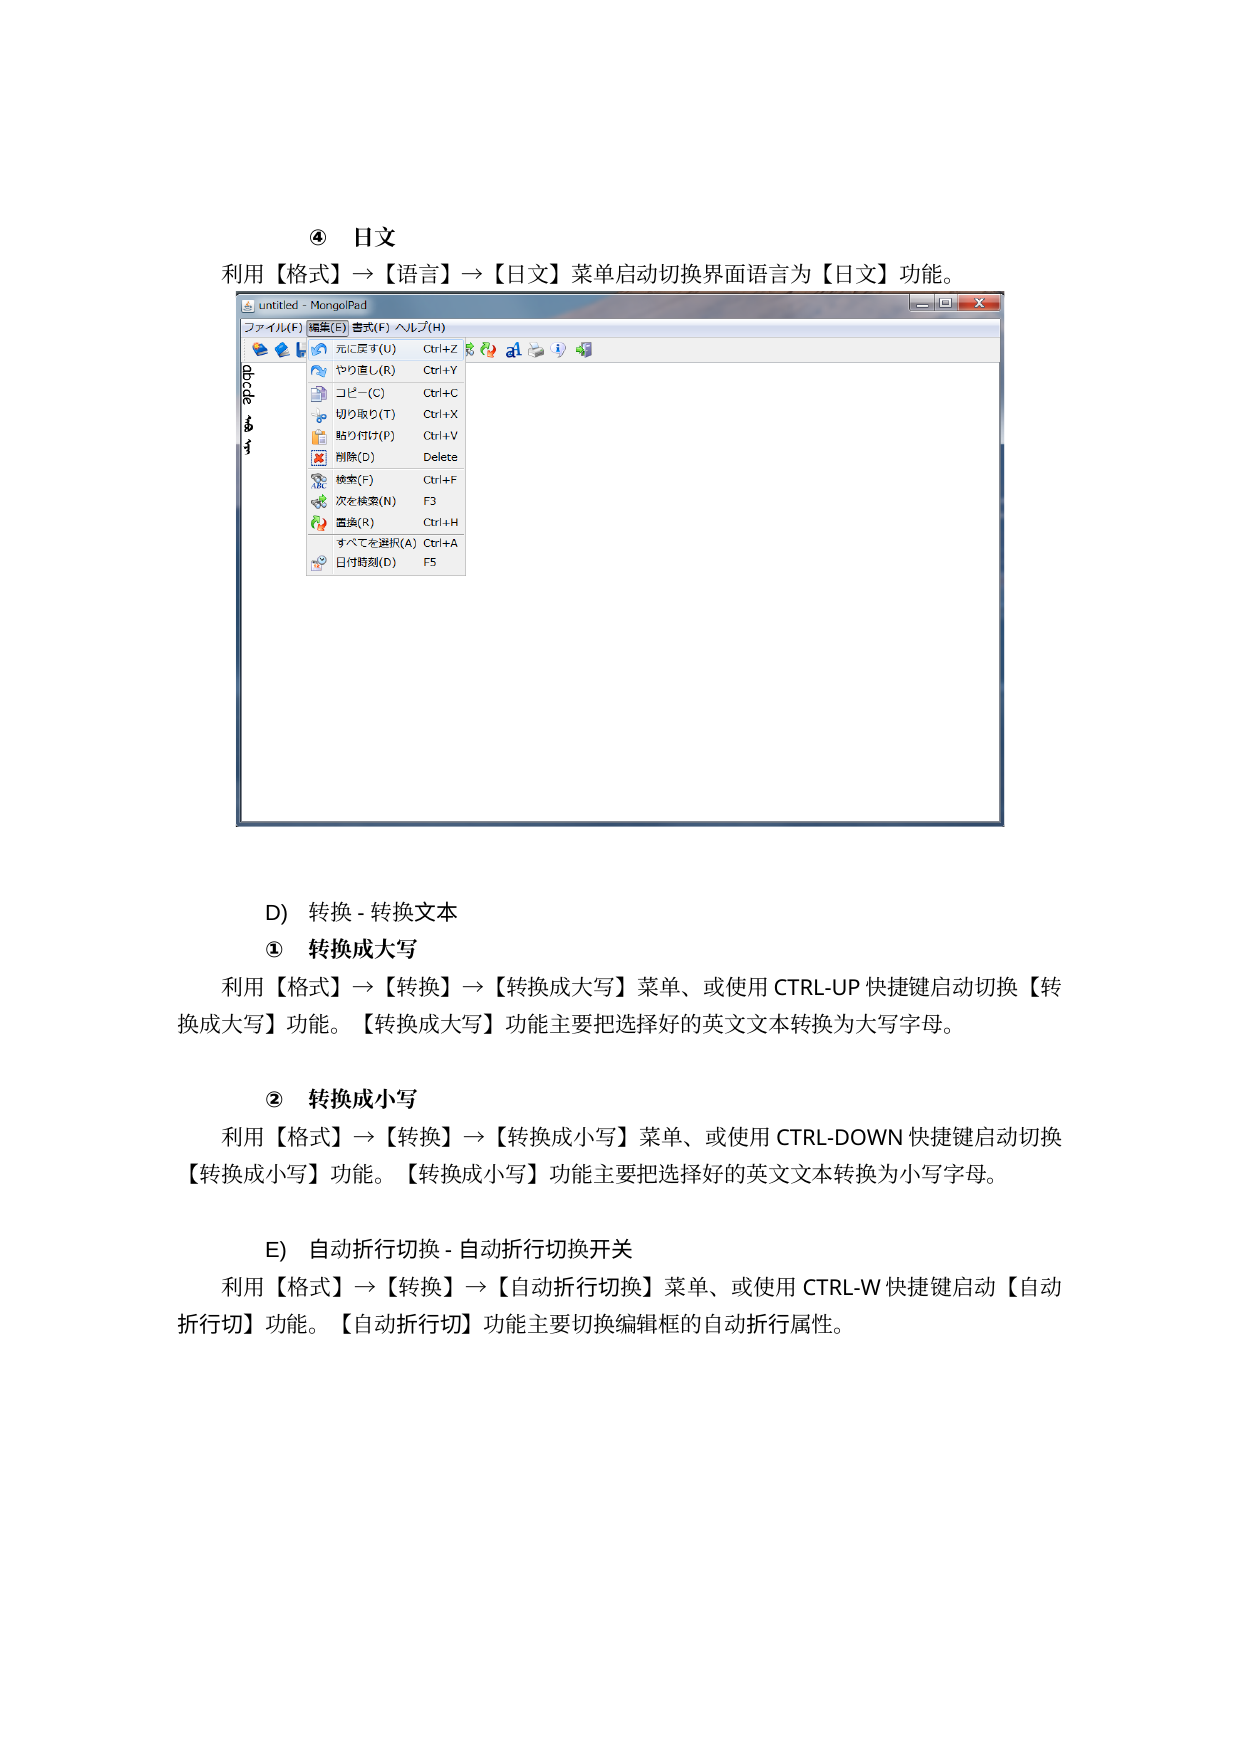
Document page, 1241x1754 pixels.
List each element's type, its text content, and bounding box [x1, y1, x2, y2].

subtitle 转换成大写 [265, 929, 1063, 967]
text 利用【格式】→【转换】→【转换成小写】菜单、或使用CTRL-DOWN快捷键启动切换【转换成小写】功能。【转换成小写】功能主要把选择好的英文文本转换为小写字母。 [177, 1117, 1063, 1192]
subtitle 自动折行切换 - 自动折行切换开关 [265, 1229, 1063, 1267]
text 利用【格式】→【转换】→【自动折行切换】菜单、或使用CTRL-W快捷键启动【自动折行切】功能。【自动折行切】功能主要切换编辑框的自动折行属性。 [177, 1267, 1063, 1342]
subtitle 转换成小写 [265, 1079, 1063, 1117]
text 利用【格式】→【转换】→【转换成大写】菜单、或使用CTRL-UP快捷键启动切换【转换成大写】功能。【转换成大写】功能主要把选择好的英文文本转换为大写字母。 [177, 967, 1063, 1042]
subtitle 转换 - 转换文本 [265, 892, 1063, 929]
picture [235, 291, 1005, 827]
text 利用【格式】→【语言】→【日文】菜单启动切换界面语言为【日文】功能。 [177, 254, 1063, 292]
subtitle 日文 [308, 217, 1063, 254]
